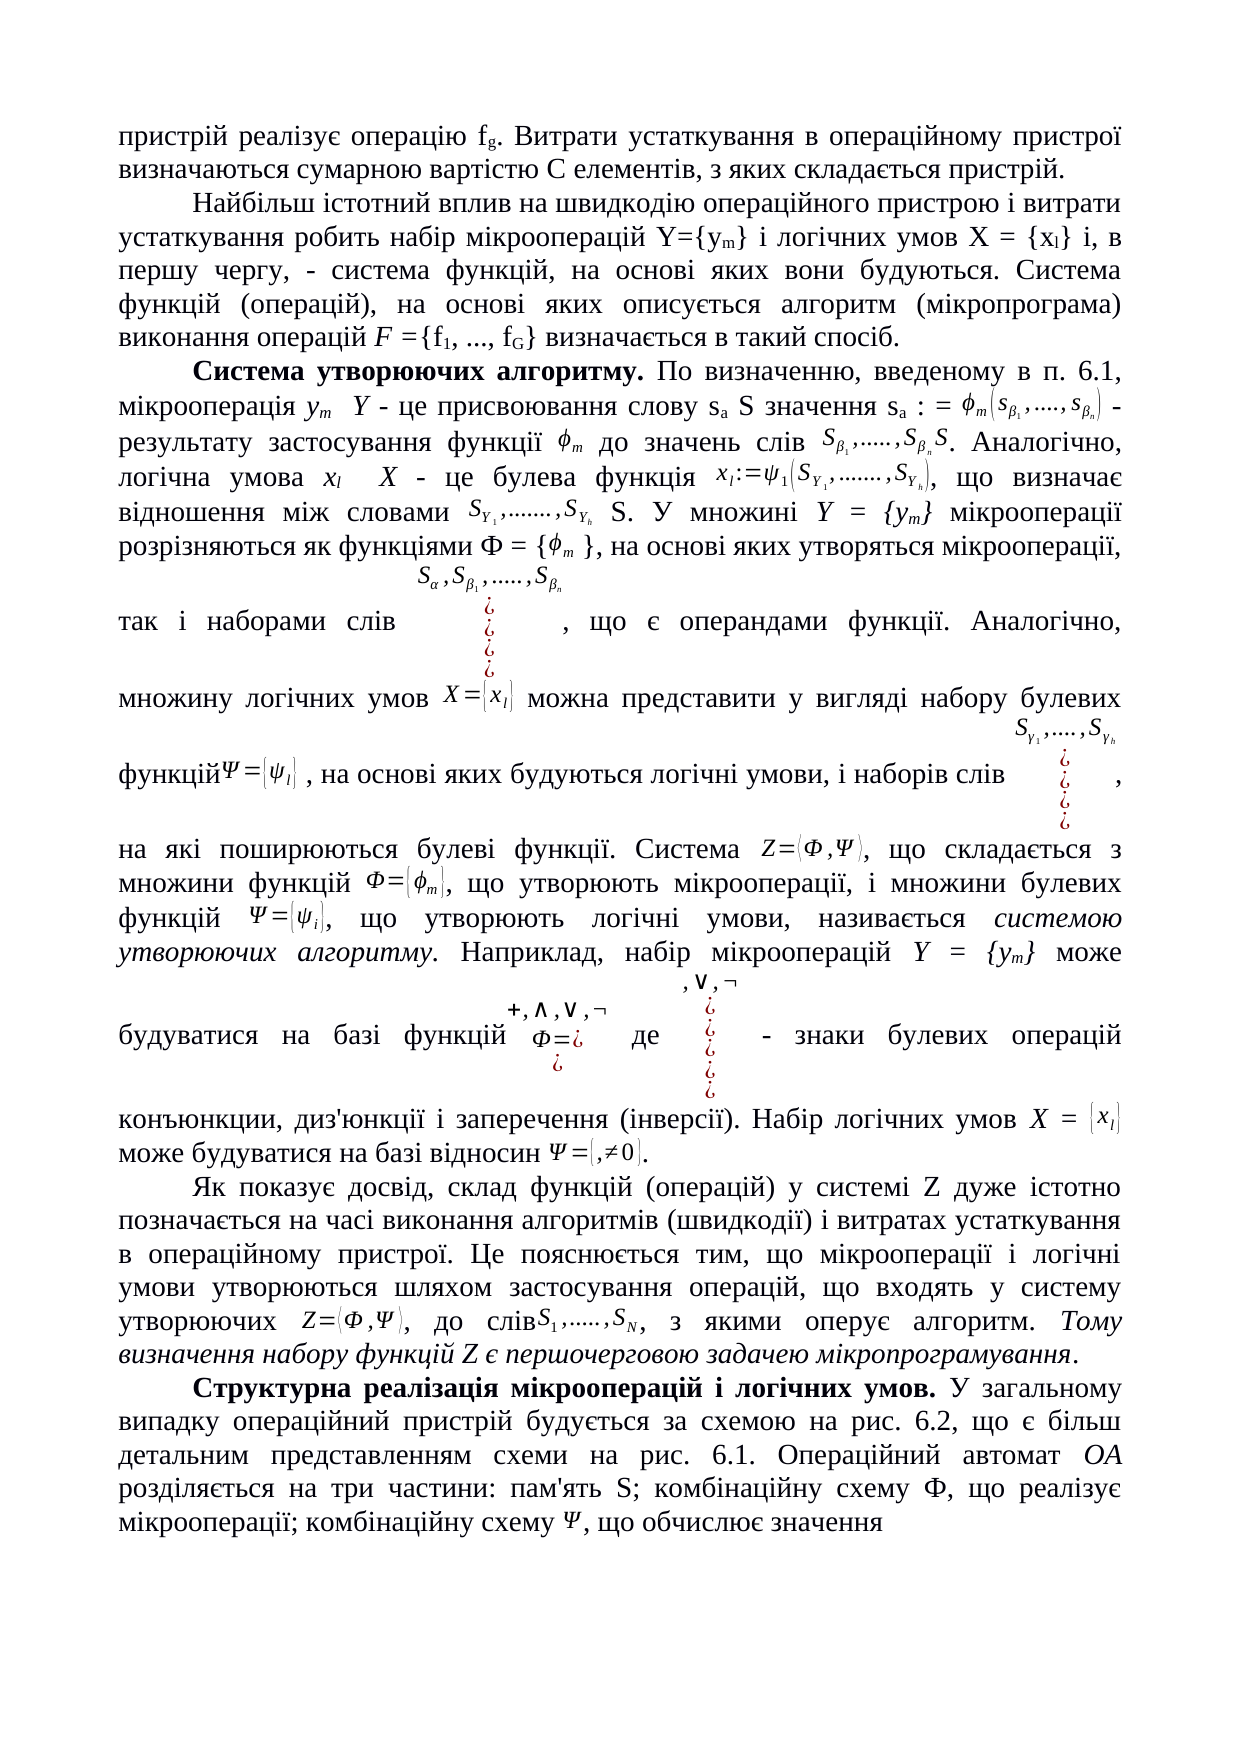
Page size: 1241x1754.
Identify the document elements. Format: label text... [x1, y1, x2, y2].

text Структурна реалізація мікрооперацій і логічних умов. У загальному випадку операційний пристрій будується за схемою на рис. 6.2, що є більш детальним представленням схеми на рис. 6.1. Операційний автомат ОА розділяється на три частини: пам'ять S; комбінаційну схему Ф, що реалізує мікрооперації; комбінаційну схему , що обчислює значення [118, 1370, 1122, 1538]
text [118, 118, 1122, 185]
text Найбільш істотний вплив на швидкодію операційного пристрою і витрати устаткування робить набір мікрооперацій Y={уm} і логічних умов X = {хl} і, в першу чергу, - система функцій, на основі яких вони будуються. Система функцій (операцій), на основі яких описується алгоритм (мікропрограма) виконання операцій F ={f1, ..., fG} визначається в такий спосіб. [118, 185, 1122, 353]
text Система утворюючих алгоритму. По визначенню, введеному в п. 6.1, мікрооперація ут Y - це присвоювання слову sa S значення sa : = - результату застосування функції до значень слів . Аналогічно, логічна умова xl X - це булева функція , що визначає відношення між словами S. У множині Y = {ym} мікрооперації розрізняються як функціями Ф = { }, на основі яких утворяться мікрооперації, так і наборами слів , що є операндами функції. Аналогічно, множину логічних умов можна представити у вигляді набору булевих функцій , на основі яких будуються логічні умови, і наборів слів , на які поширюються булеві функції. Система , що складається з множини функцій , що утворюють мікрооперації, і множини булевих функцій , що утворюють логічні умови, називається системою утворюючих алгоритму. Наприклад, набір мікрооперацій Y = {ym} може будуватися на базі функцій де - знаки булевих операцій конъюнкции, диз'юнкції і заперечення (інверсії). Набір логічних умов X = може будуватися на базі відносин . [118, 353, 1122, 1169]
text Як показує досвід, склад функцій (операцій) у системі Z дуже істотно позначається на часі виконання алгоритмів (швидкодії) і витратах устаткування в операційному пристрої. Це пояснюється тим, що мікрооперації і логічні умови утворюються шляхом застосування операцій, що входять у систему утворюючих , до слів, з якими оперує алгоритм. Тому визначення набору функцій Z є першочерговою задачею мікропрограмування. [118, 1169, 1122, 1370]
